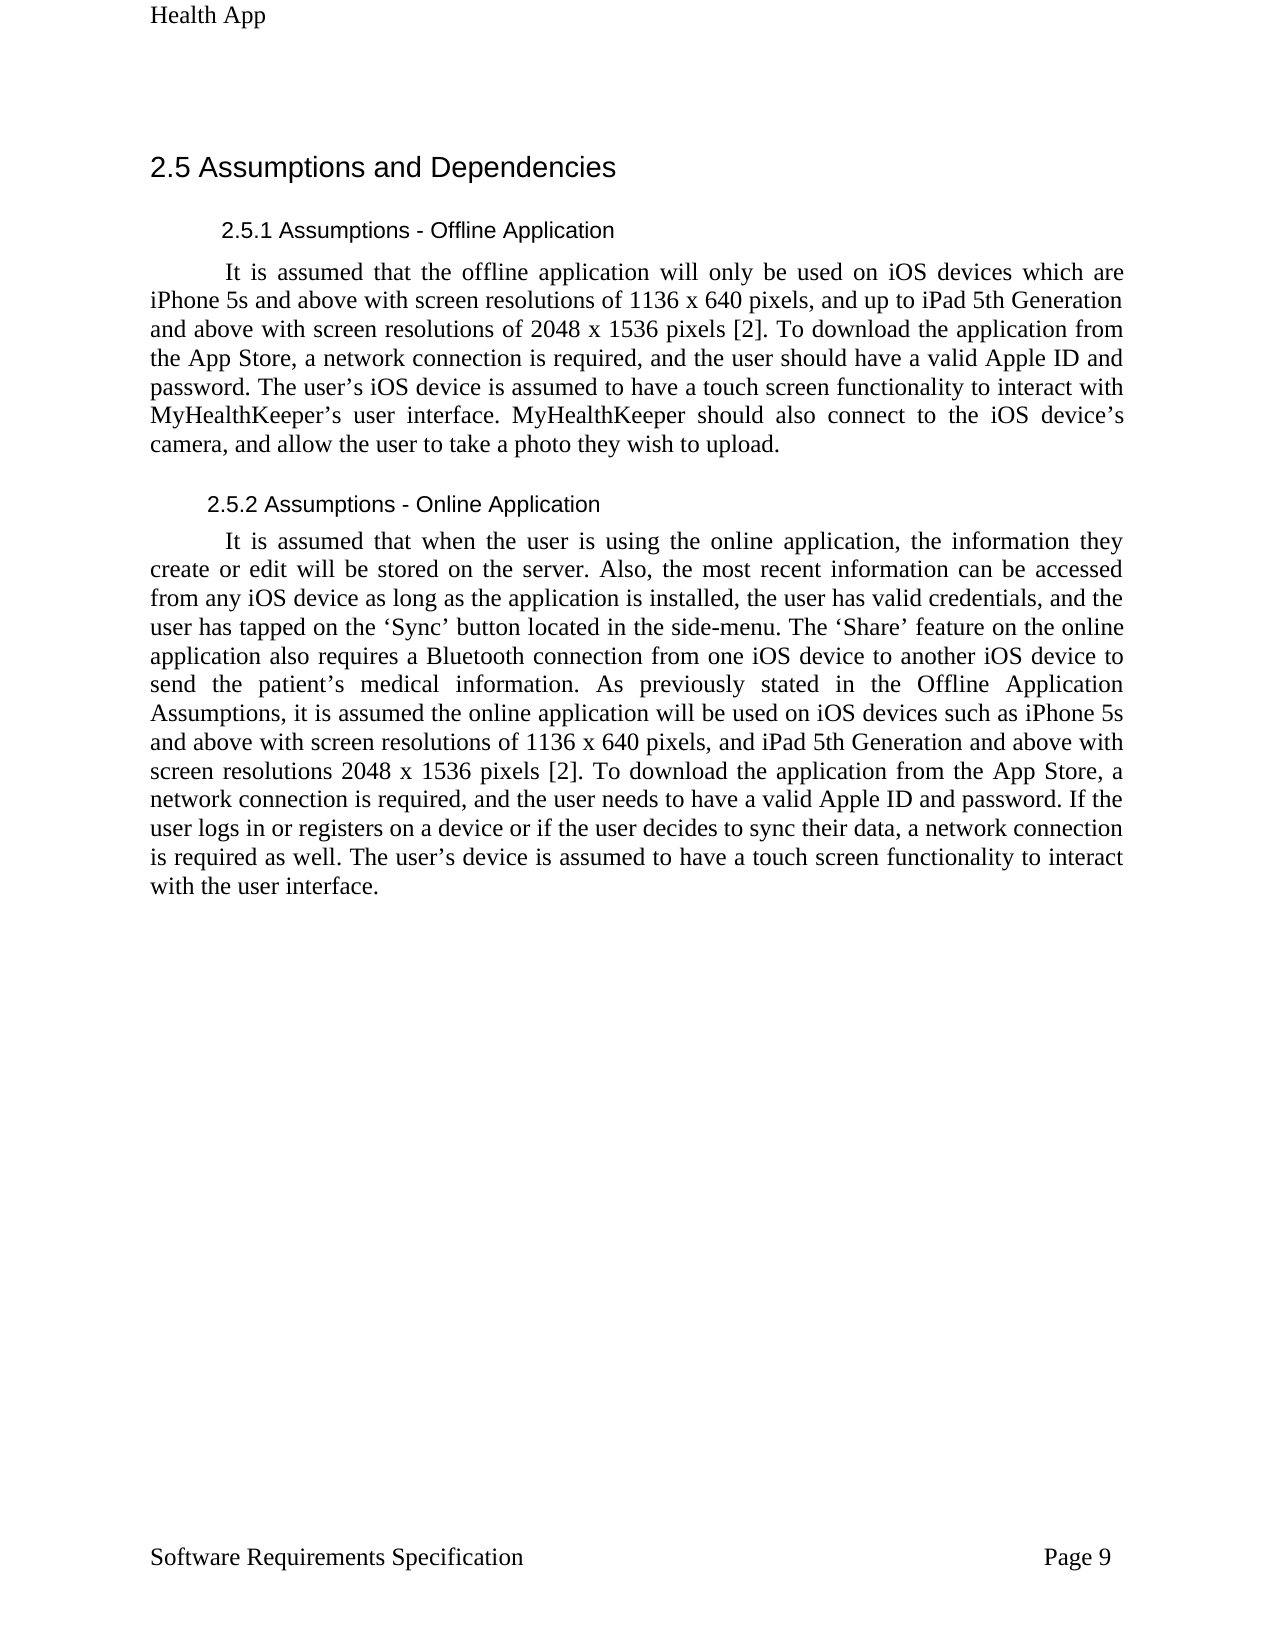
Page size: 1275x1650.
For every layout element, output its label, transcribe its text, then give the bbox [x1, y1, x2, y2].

text It is assumed that when the user is using the online application, the information they create or edit will be stored on the server. Also, the most recent information can be accessed from any iOS device as long as the application is installed, the user has valid credentials, and the user has tapped on the ‘Sync’ button located in the side-menu. The ‘Share’ feature on the online application also requires a Bluetooth connection from one iOS device to another iOS device to send the patient’s medical information. As previously stated in the Offline Application Assumptions, it is assumed the online application will be used on iOS devices such as iPhone 5s and above with screen resolutions of 1136 x 640 pixels, and iPad 5th Generation and above with screen resolutions 2048 x 1536 pixels [2]. To download the application from the App Store, a network connection is required, and the user needs to have a valid Apple ID and password. If the user logs in or registers on a device or if the user decides to sync their data, a network connection is required as well. The user’s device is assumed to have a touch screen functionality to interact with the user interface. [150, 526, 1125, 899]
subtitle 2.5.1 Assumptions - Offline Application [150, 217, 1125, 243]
subtitle 2.5.2 Assumptions - Online Application [150, 491, 1125, 517]
text It is assumed that the offline application will only be used on iOS devices which are iPhone 5s and above with screen resolutions of 1136 x 640 pixels, and up to iPad 5th Generation and above with screen resolutions of 2048 x 1536 pixels [2]. To download the application from the App Store, a network connection is required, and the user should have a valid Apple ID and password. The user’s iOS device is assumed to have a touch screen functionality to interact with MyHealthKeeper’s user interface. MyHealthKeeper should also connect to the iOS device’s camera, and allow the user to take a photo they wish to upload. [150, 257, 1125, 458]
subtitle 2.5 Assumptions and Dependencies [150, 150, 1125, 183]
